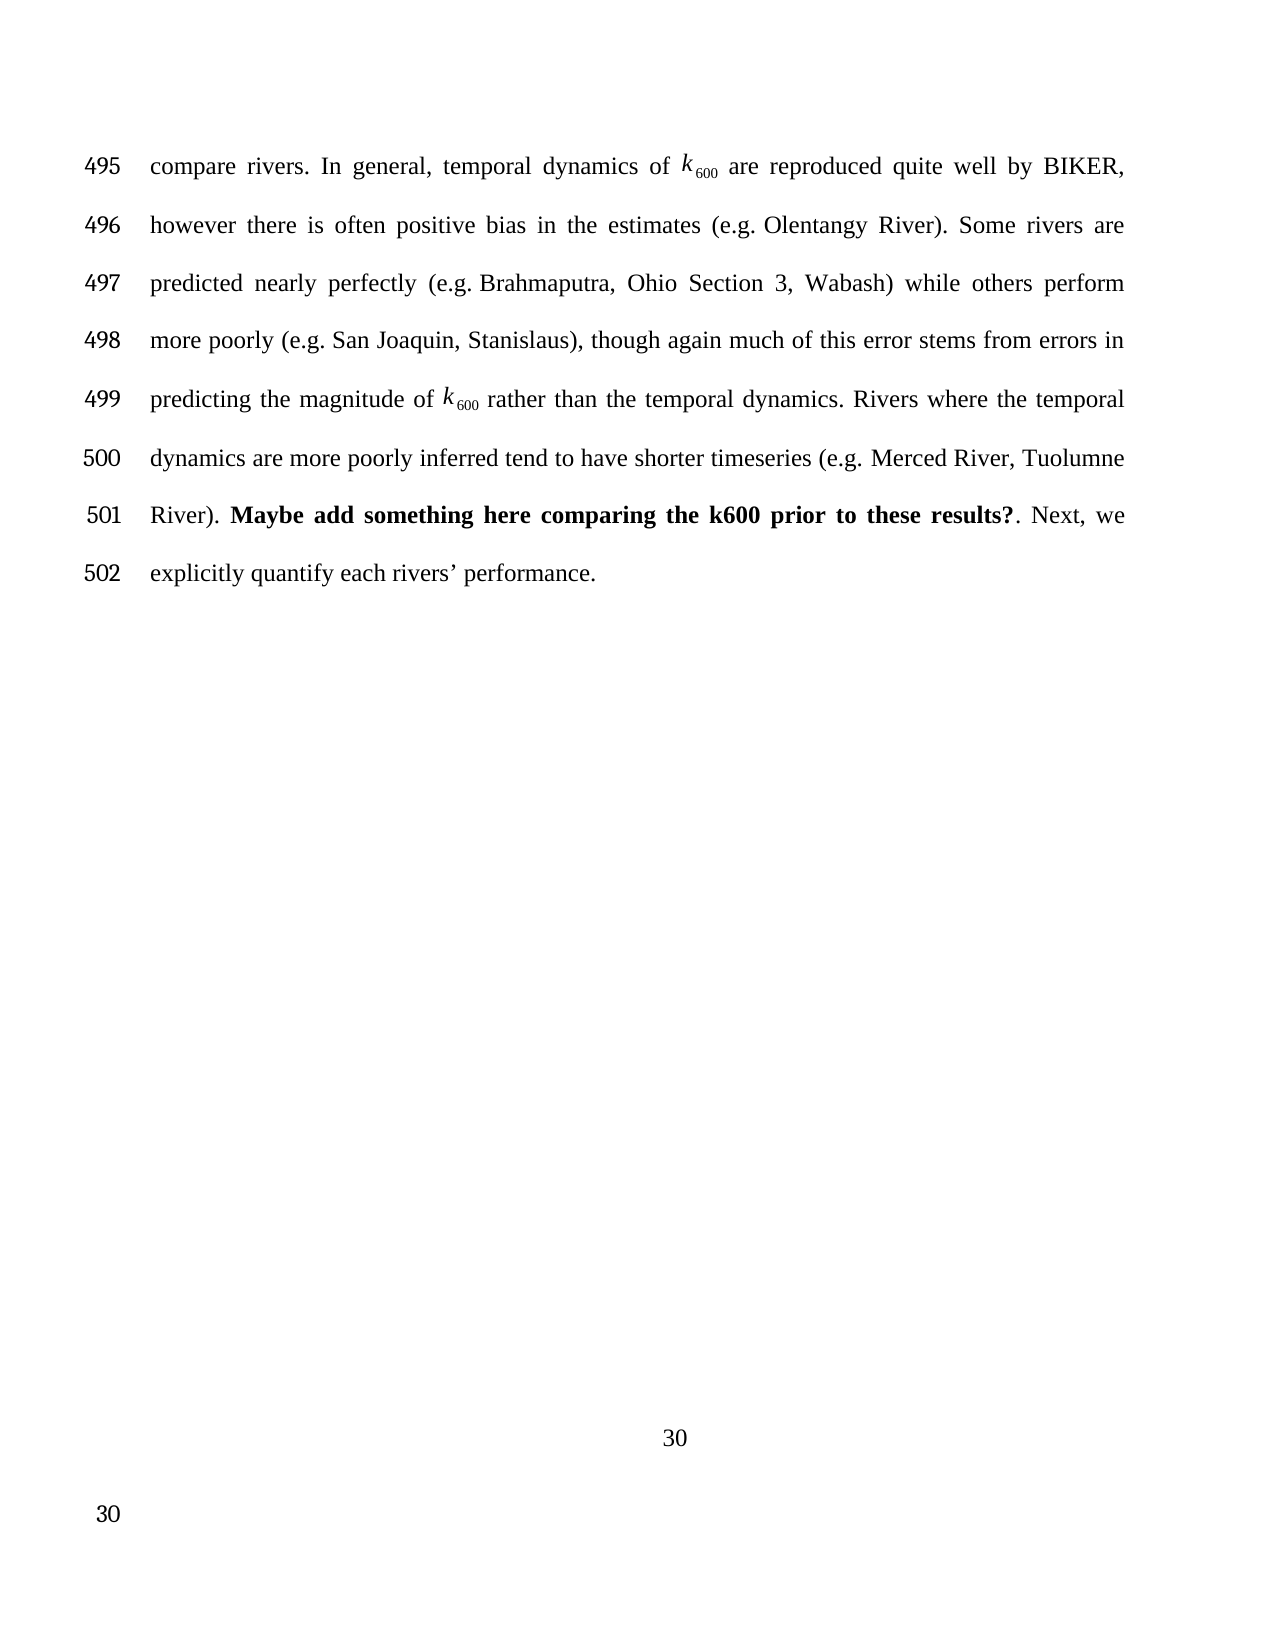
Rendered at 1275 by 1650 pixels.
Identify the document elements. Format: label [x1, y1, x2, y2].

text [150, 150, 1125, 586]
